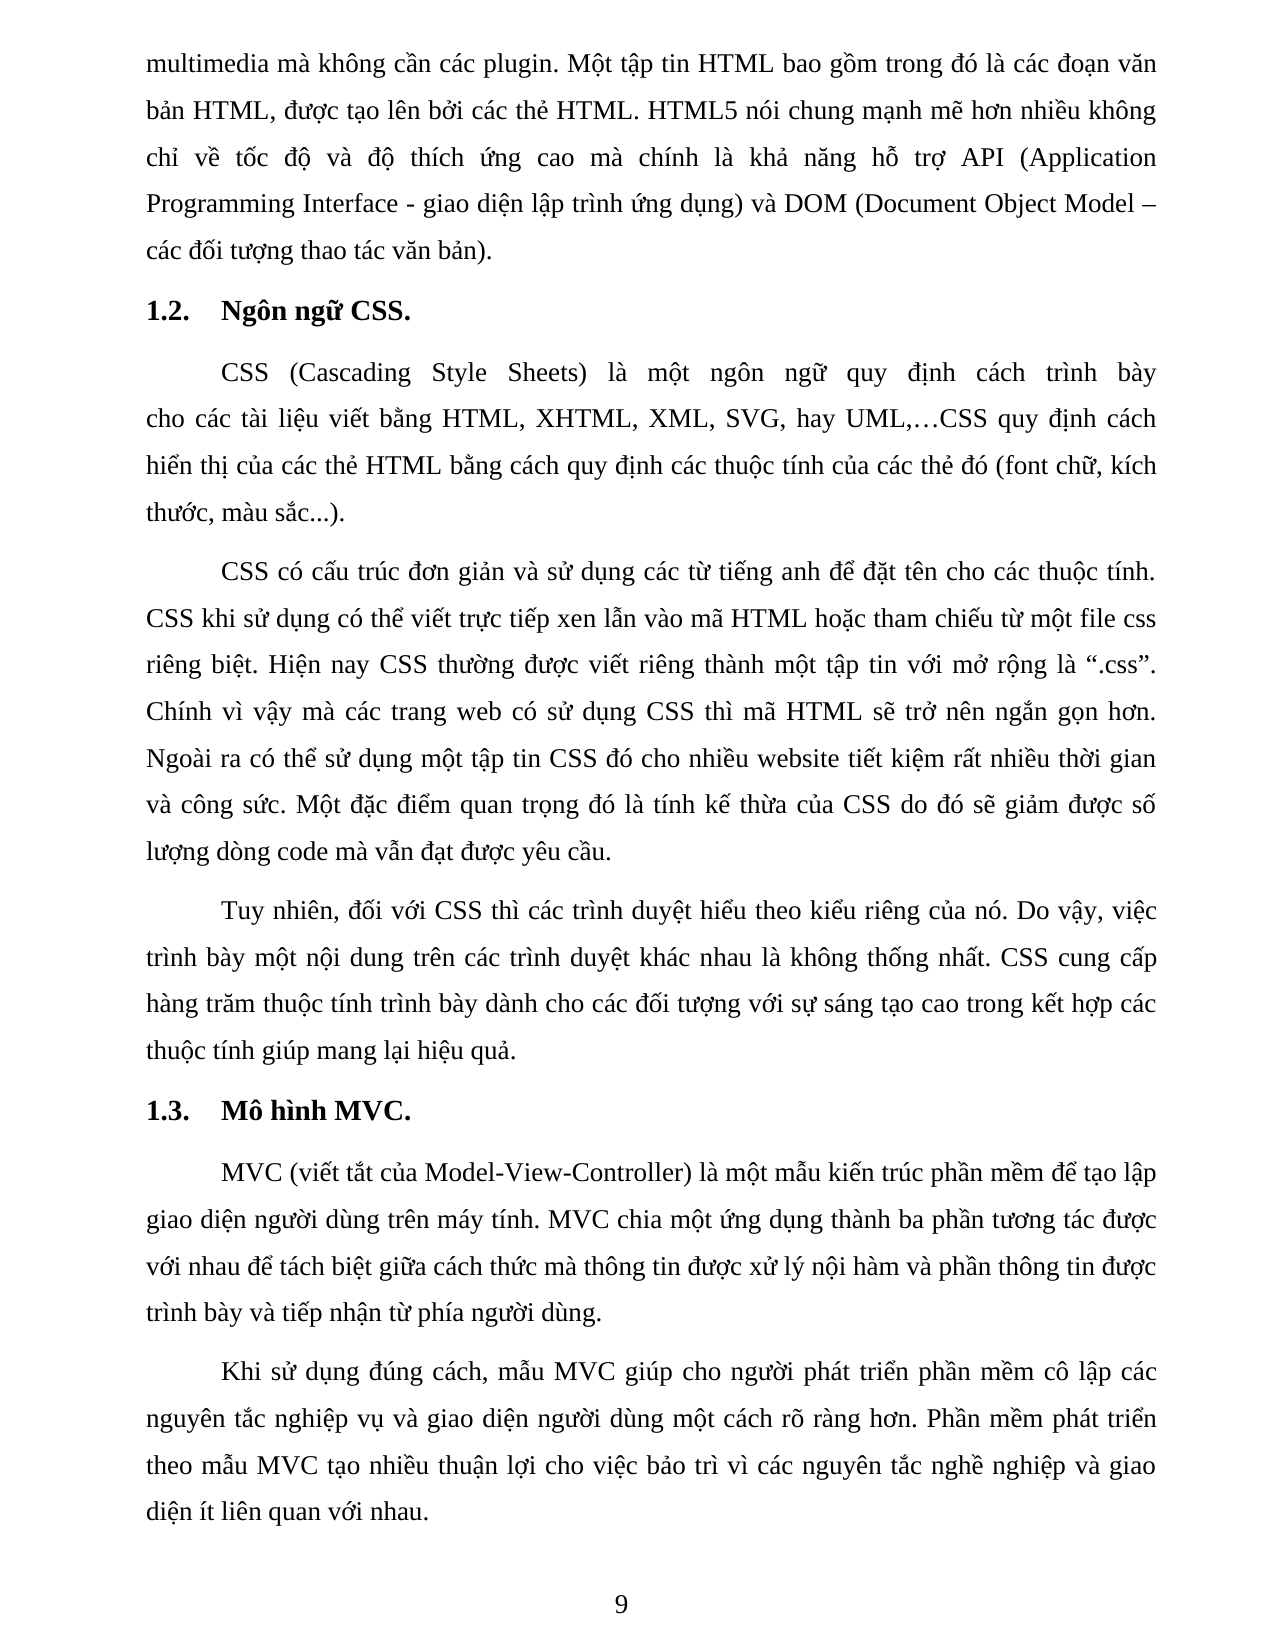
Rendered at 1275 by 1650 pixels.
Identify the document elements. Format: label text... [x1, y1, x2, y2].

text Khi sử dụng đúng cách, mẫu MVC giúp cho người phát triển phần mềm cô lập các nguyên tắc nghiệp vụ và giao diện người dùng một cách rõ ràng hơn. Phần mềm phát triển theo mẫu MVC tạo nhiều thuận lợi cho việc bảo trì vì các nguyên tắc nghề nghiệp và giao diện ít liên quan với nhau. [146, 1355, 1158, 1527]
subtitle Mô hình MVC. [146, 1093, 1158, 1127]
text CSS có cấu trúc đơn giản và sử dụng các từ tiếng anh để đặt tên cho các thuộc tính. CSS khi sử dụng có thể viết trực tiếp xen lẫn vào mã HTML hoặc tham chiếu từ một file css riêng biệt. Hiện nay CSS thường được viết riêng thành một tập tin với mở rộng là “.css”. Chính vì vậy mà các trang web có sử dụng CSS thì mã HTML sẽ trở nên ngắn gọn hơn. Ngoài ra có thể sử dụng một tập tin CSS đó cho nhiều website tiết kiệm rất nhiều thời gian và công sức. Một đặc điểm quan trọng đó là tính kế thừa của CSS do đó sẽ giảm được số lượng dòng code mà vẫn đạt được yêu cầu. [146, 555, 1158, 866]
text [146, 47, 1158, 265]
text CSS (Cascading Style Sheets) là một ngôn ngữ quy định cách trình bày cho các tài liệu viết bằng HTML, XHTML, XML, SVG, hay UML,…CSS quy định cách hiển thị của các thẻ HTML bằng cách quy định các thuộc tính của các thẻ đó (font chữ, kích thước, màu sắc...). [146, 356, 1158, 527]
text MVC (viết tắt của Model-View-Controller) là một mẫu kiến trúc phần mềm để tạo lập giao diện người dùng trên máy tính. MVC chia một ứng dụng thành ba phần tương tác được với nhau để tách biệt giữa cách thức mà thông tin được xử lý nội hàm và phần thông tin được trình bày và tiếp nhận từ phía người dùng. [146, 1156, 1158, 1327]
subtitle Ngôn ngữ CSS. [146, 293, 1158, 327]
text Tuy nhiên, đối với CSS thì các trình duyệt hiểu theo kiểu riêng của nó. Do vậy, việc trình bày một nội dung trên các trình duyệt khác nhau là không thống nhất. CSS cung cấp hàng trăm thuộc tính trình bày dành cho các đối tượng với sự sáng tạo cao trong kết hợp các thuộc tính giúp mang lại hiệu quả. [146, 894, 1158, 1065]
